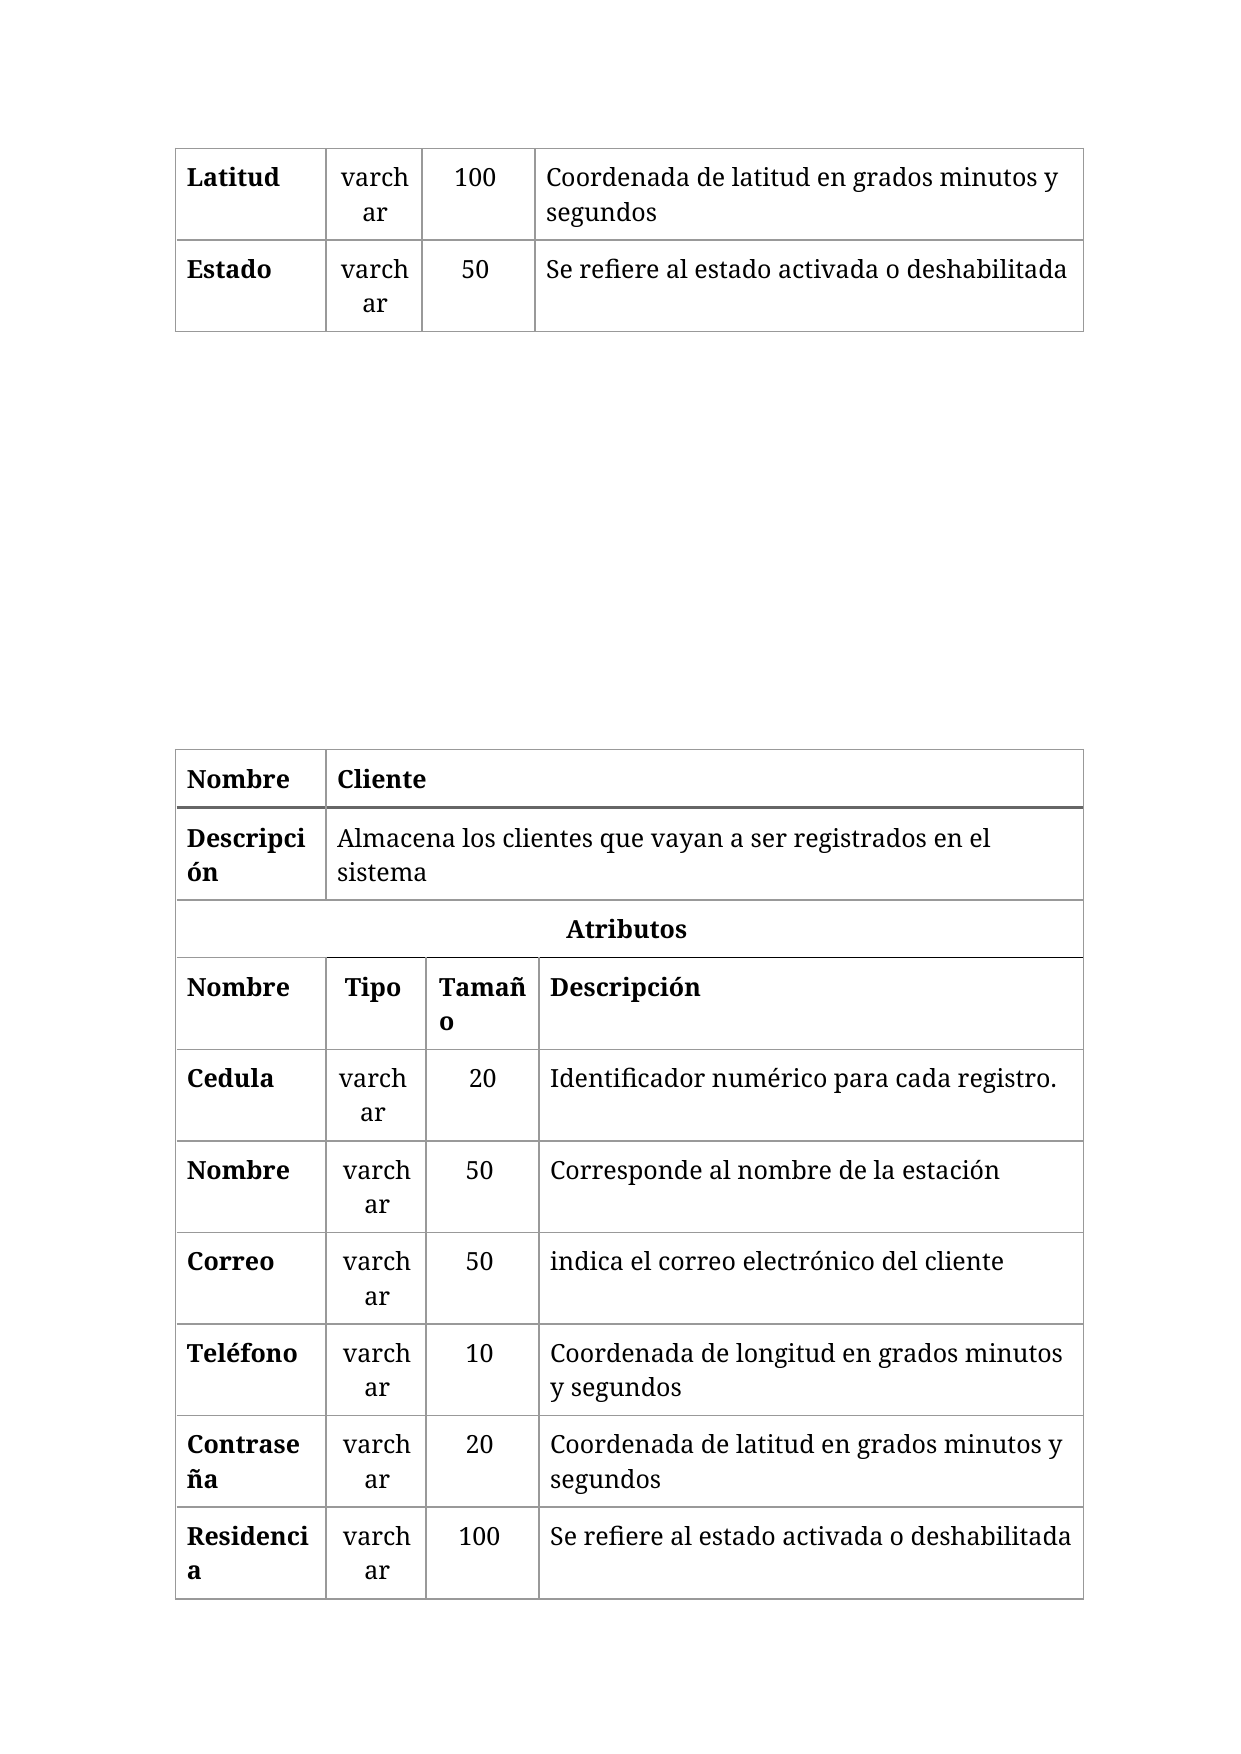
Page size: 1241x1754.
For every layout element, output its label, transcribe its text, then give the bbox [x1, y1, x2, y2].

table_cell 50 [427, 1142, 538, 1232]
table_cell Almacena los clientes que vayan a ser registrados en el sistema [327, 809, 1083, 899]
table_cell Coordenada de latitud en grados minutos y segundos [540, 1416, 1083, 1506]
table_cell Contraseña [176, 1416, 325, 1506]
table_cell indica el correo electrónico del cliente [540, 1233, 1083, 1323]
table_cell Cedula [176, 1050, 325, 1140]
table_cell 20 [427, 1050, 538, 1140]
table_cell varchar [327, 1416, 425, 1506]
table_cell varchar [327, 1233, 425, 1323]
table_cell varchar [327, 1325, 425, 1415]
table_cell varchar [327, 1050, 425, 1140]
table_cell Atributos [176, 900, 1083, 957]
table_cell Tipo [327, 958, 425, 1048]
table_cell Teléfono [176, 1324, 325, 1415]
table_cell Coordenada de latitud en grados minutos y segundos [536, 149, 1083, 239]
table_header Nombre [176, 750, 325, 806]
table_cell 100 [427, 1508, 538, 1598]
table_cell Se refiere al estado activada o deshabilitada [540, 1508, 1083, 1598]
table_cell varchar [327, 1508, 425, 1598]
table_cell 20 [427, 1416, 538, 1506]
table_cell Se refiere al estado activada o deshabilitada [536, 241, 1083, 331]
table_cell Latitud [176, 149, 325, 239]
table_cell Correo [176, 1233, 325, 1323]
table_cell Tamaño [427, 958, 538, 1048]
table_cell 10 [427, 1325, 538, 1415]
table_cell 50 [423, 241, 534, 331]
table_cell varchar [327, 1142, 425, 1232]
table_header Cliente [327, 750, 1083, 806]
table_cell Residencia [176, 1507, 325, 1598]
table_cell Corresponde al nombre de la estación [540, 1142, 1083, 1232]
table_cell Descripción [176, 807, 325, 899]
table_cell Identificador numérico para cada registro. [540, 1050, 1083, 1140]
table_cell varchar [327, 149, 421, 239]
table_cell varchar [327, 241, 421, 331]
table_cell Nombre [176, 1141, 325, 1232]
table_cell Nombre [176, 958, 325, 1048]
table_cell 100 [423, 149, 534, 239]
table_cell Descripción [540, 958, 1083, 1048]
table_cell Coordenada de longitud en grados minutos y segundos [540, 1325, 1083, 1415]
table_cell Estado [176, 240, 325, 331]
table_cell 50 [427, 1233, 538, 1323]
